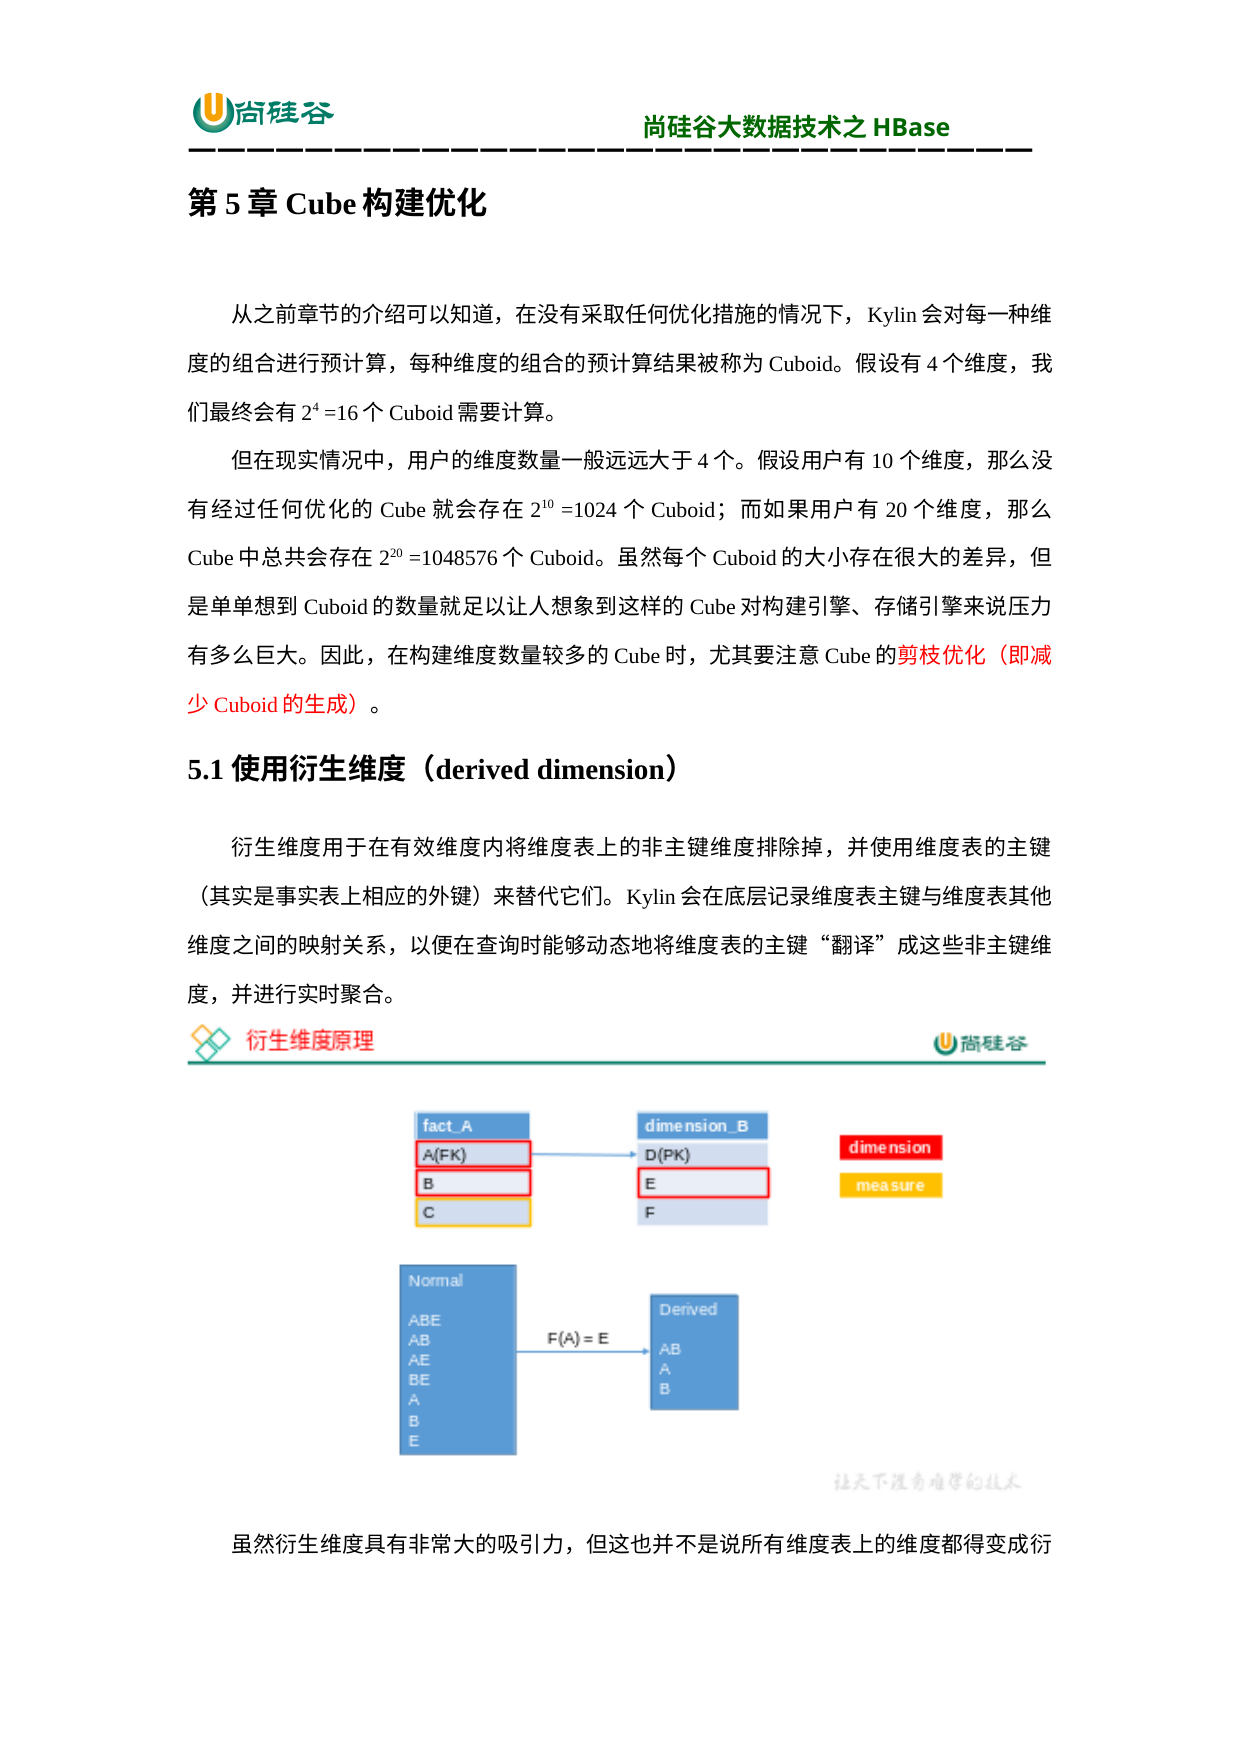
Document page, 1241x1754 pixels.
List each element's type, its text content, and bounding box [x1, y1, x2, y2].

text 衍生维度用于在有效维度内将维度表上的非主键维度排除掉，并使用维度表的主键（其实是事实表上相应的外键）来替代它们。Kylin会在底层记录维度表主键与维度表其他维度之间的映射关系，以便在查询时能够动态地将维度表的主键“翻译”成这些非主键维度，并进行实时聚合。 [187, 830, 1053, 1009]
subtitle 5.1 使用衍生维度（derived dimension） [187, 734, 1053, 799]
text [187, 1527, 1053, 1559]
picture [187, 88, 338, 137]
text 从之前章节的介绍可以知道，在没有采取任何优化措施的情况下，Kylin会对每一种维度的组合进行预计算，每种维度的组合的预计算结果被称为Cuboid。假设有4个维度，我们最终会有24 =16个Cuboid需要计算。 [187, 297, 1053, 427]
text 但在现实情况中，用户的维度数量一般远远大于4个。假设用户有10 个维度，那么没有经过任何优化的Cube就会存在210 =1024个Cuboid；而如果用户有20个维度，那么Cube中总共会存在220 =1048576个Cuboid。虽然每个Cuboid的大小存在很大的差异，但是单单想到Cuboid的数量就足以让人想象到这样的Cube对构建引擎、存储引擎来说压力有多么巨大。因此，在构建维度数量较多的Cube时，尤其要注意Cube的剪枝优化（即减少Cuboid的生成）。 [187, 442, 1053, 719]
subtitle 第5章 Cube构建优化 [187, 168, 1053, 233]
